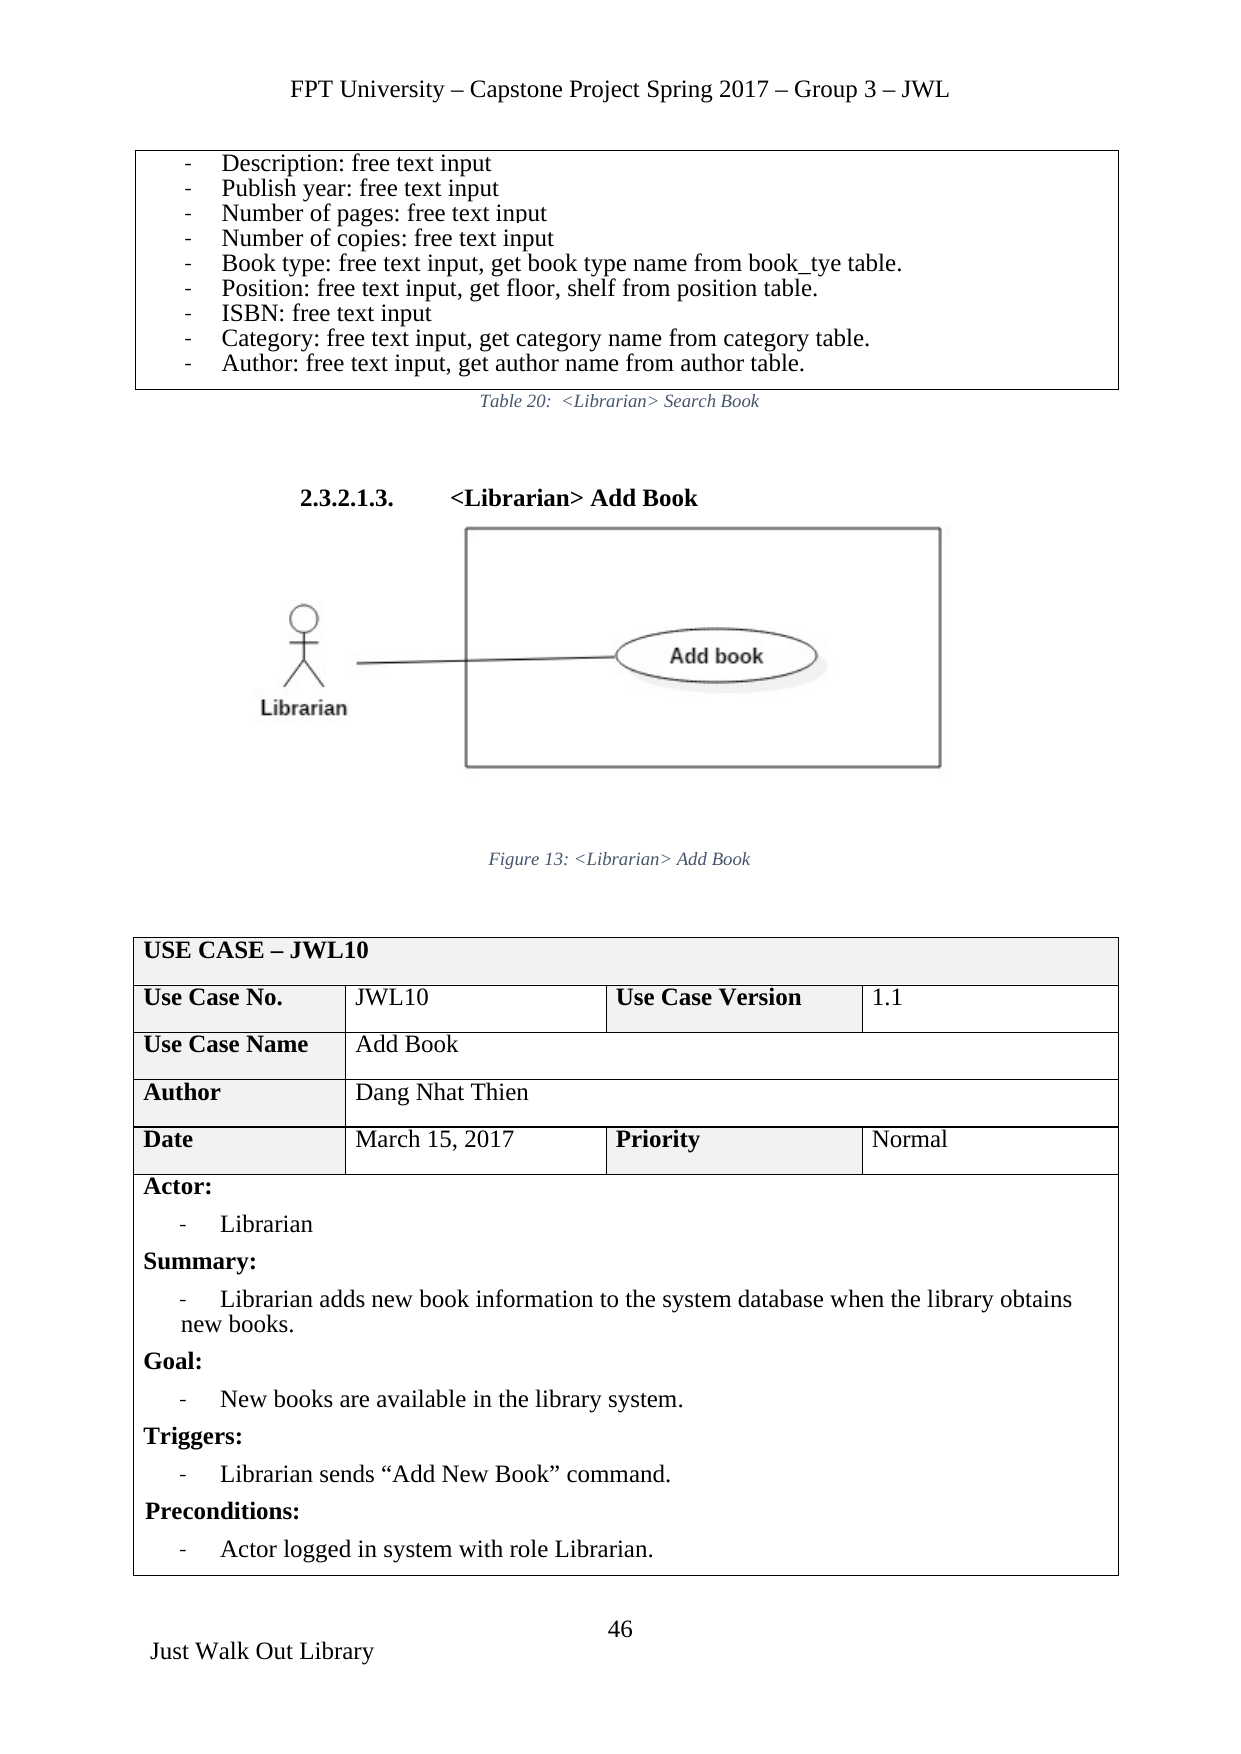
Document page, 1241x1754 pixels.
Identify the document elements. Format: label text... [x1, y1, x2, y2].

table_cell March 15, 2017 [346, 1128, 606, 1174]
table_cell Add Book [346, 1033, 1118, 1079]
table_cell Use Case No. [134, 986, 345, 1032]
table_cell Normal [863, 1128, 1118, 1174]
table_cell 1.1 [863, 986, 1118, 1032]
table_cell Use Case Version [607, 986, 862, 1032]
table_cell Priority [607, 1128, 862, 1174]
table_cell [136, 151, 1118, 388]
table_cell Date [134, 1128, 345, 1174]
table_cell Author [134, 1080, 345, 1126]
picture [238, 513, 1003, 830]
table_cell Use Case Name [134, 1033, 345, 1079]
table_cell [134, 1175, 1118, 1575]
subtitle <Librarian> Add Book [300, 483, 1090, 512]
table_cell Dang Nhat Thien [346, 1080, 1118, 1126]
table_header USE CASE – JWL10 [134, 938, 1118, 984]
table_cell JWL10 [346, 986, 606, 1032]
